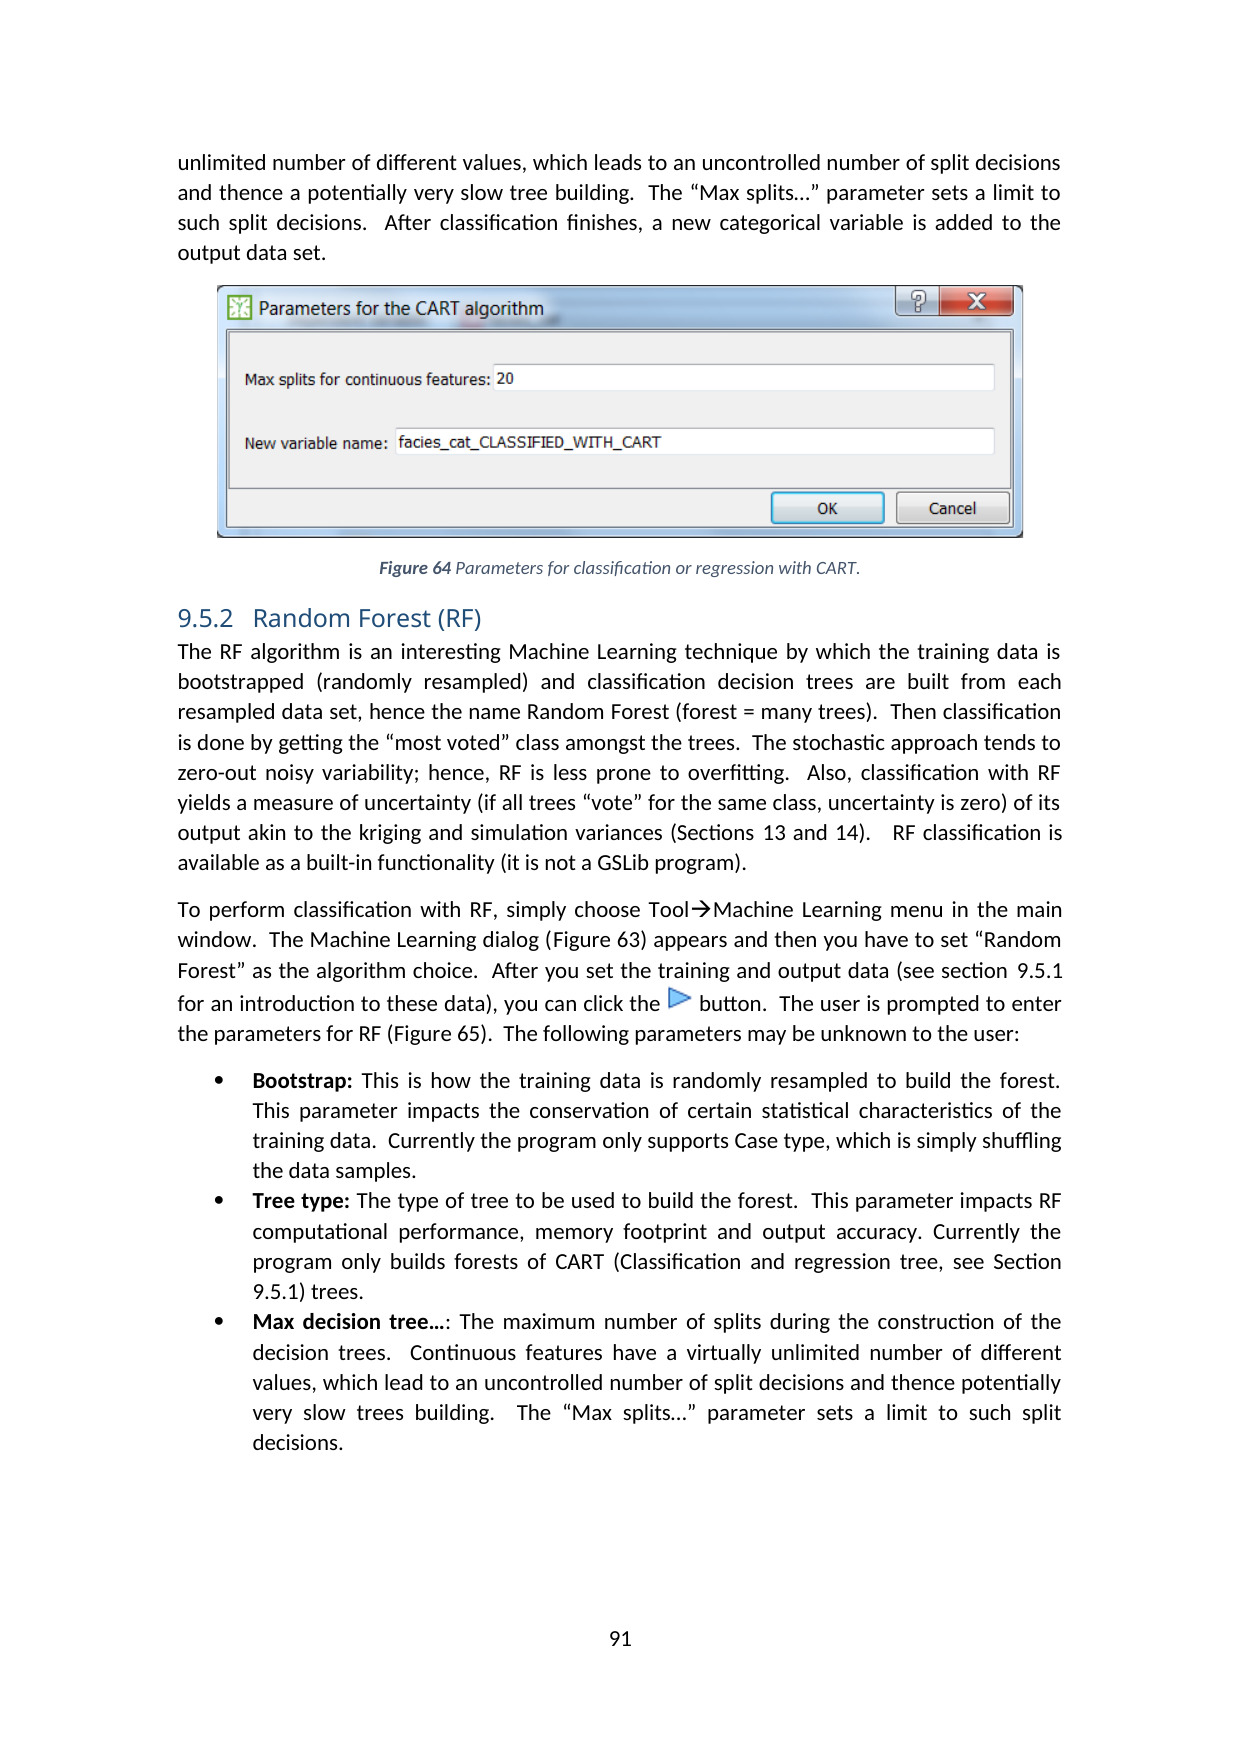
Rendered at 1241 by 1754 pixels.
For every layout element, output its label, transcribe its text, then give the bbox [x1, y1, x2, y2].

list Bootstrap: This is how the training data is randomly resampled to build the forest. This parameter impacts the conservation of certain statistical characteristics of the training data. Currently the program only supports Case type, which is simply shuffling the data samples. [215, 1066, 1063, 1184]
list Max decision tree…: The maximum number of splits during the construction of the decision trees. Continuous features have a virtually unlimited number of different values, which lead to an uncontrolled number of split decisions and thence potentially very slow trees building. The “Max splits…” parameter sets a limit to such split decisions. [215, 1307, 1063, 1456]
picture [217, 285, 1024, 538]
text The RF algorithm is an interesting Machine Learning technique by which the training data is bootstrapped (randomly resampled) and classification decision trees are built from each resampled data set, hence the name Random Forest (forest = many trees). Then classification is done by getting the “most voted” class amongst the trees. The stochastic approach tends to zero-out noisy variability; hence, RF is less prone to overfitting. Also, classification with RF yields a measure of uncertainty (if all trees “vote” for the same class, uncertainty is zero) of its output akin to the kriging and simulation variances (Sections 13 and 14). RF classification is available as a built-in functionality (it is not a GSLib program). [177, 637, 1063, 876]
text Figure 64 Parameters for classification or regression with CART. [177, 556, 1063, 579]
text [177, 148, 1063, 266]
list Tree type: The type of tree to be used to build the forest. This parameter impacts RF computational performance, memory footprint and output accuracy. Currently the program only builds forests of CART (Classification and regression tree, see Section 9.5.1) trees. [215, 1187, 1063, 1305]
subtitle Random Forest (RF) [177, 600, 1063, 634]
picture [667, 986, 693, 1011]
text To perform classification with RF, simply choose ToolMachine Learning menu in the main window. The Machine Learning dialog (Figure 63) appears and then you have to set “Random Forest” as the algorithm choice. After you set the training and output data (see section 9.5.1 for an introduction to these data), you can click the button. The user is prompted to enter the parameters for RF (Figure 65). The following parameters may be unknown to the user: [177, 895, 1063, 1047]
